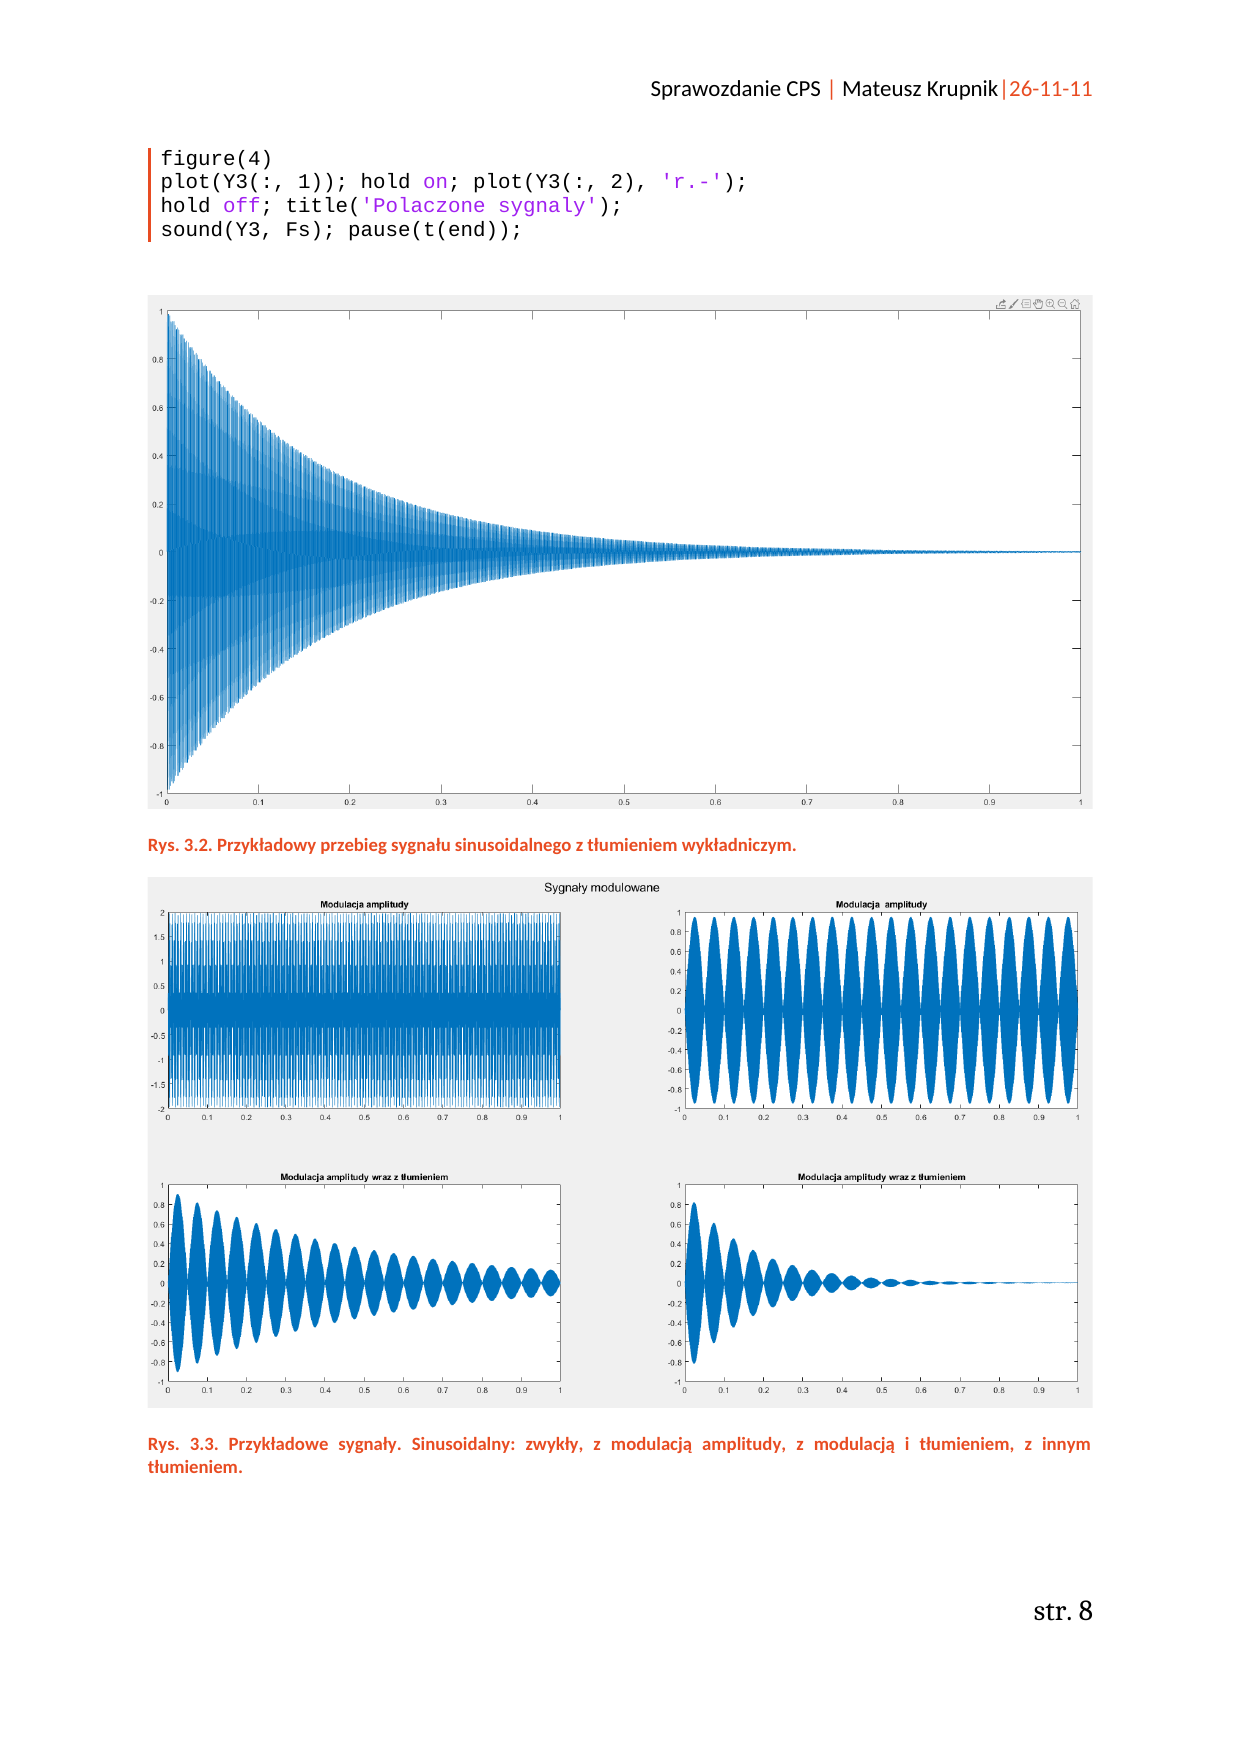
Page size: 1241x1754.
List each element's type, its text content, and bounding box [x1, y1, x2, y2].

picture [147, 295, 1093, 809]
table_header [151, 148, 1093, 242]
picture [147, 877, 1093, 1408]
